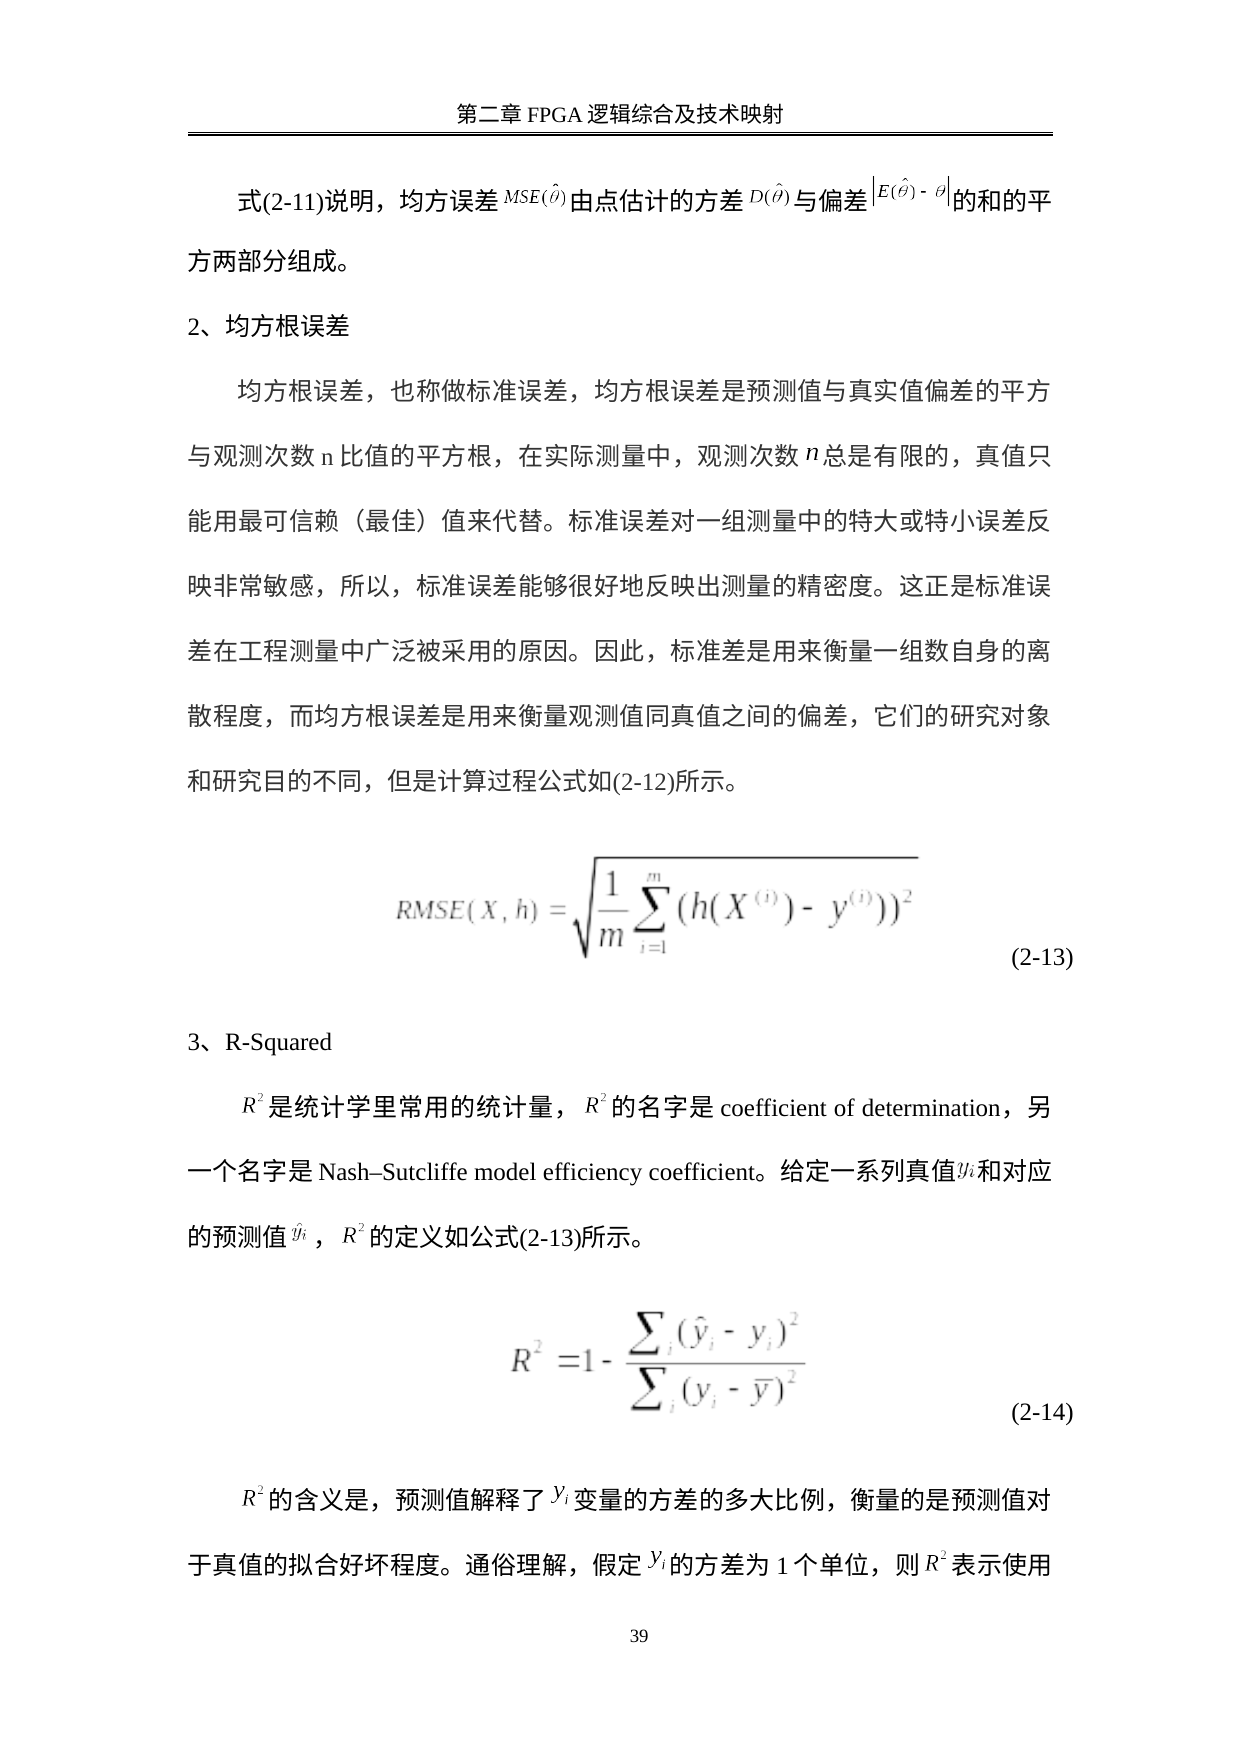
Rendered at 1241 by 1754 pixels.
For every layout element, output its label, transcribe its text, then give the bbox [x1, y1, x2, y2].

picture [956, 1160, 978, 1181]
list 均方根误差 [187, 292, 1053, 357]
text 均方根误差，也称做标准误差，均方根误差是预测值与真实值偏差的平方与观测次数n比值的平方根，在实际测量中，观测次数总是有限的，真值只能用最可信赖（最佳）值来代替。标准误差对一组测量中的特大或特小误差反映非常敏感，所以，标准误差能够很好地反映出测量的精密度。这正是标准误差在工程测量中广泛被采用的原因。因此，标准差是用来衡量一组数自身的离散程度，而均方根误差是用来衡量观测值同真值之间的偏差，它们的研究对象和研究目的不同，但是计算过程公式如(2-12)所示。 [187, 357, 1053, 812]
text 3、R-Squared [187, 1007, 1053, 1072]
picture [287, 1219, 313, 1247]
text 是统计学里常用的统计量，的名字是coefficient of determination，另一个名字是Nash–Sutcliffe model efficiency coefficient。给定一系列真值和对应的预测值，的定义如公式(2-13)所示。 [187, 1072, 1053, 1267]
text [187, 1462, 1053, 1592]
text (2-14) [187, 1299, 1053, 1429]
text 式(2-11)说明，均方误差由点估计的方差与偏差的和的平方两部分组成。 [187, 162, 1053, 292]
text (2-13) [187, 844, 1053, 974]
